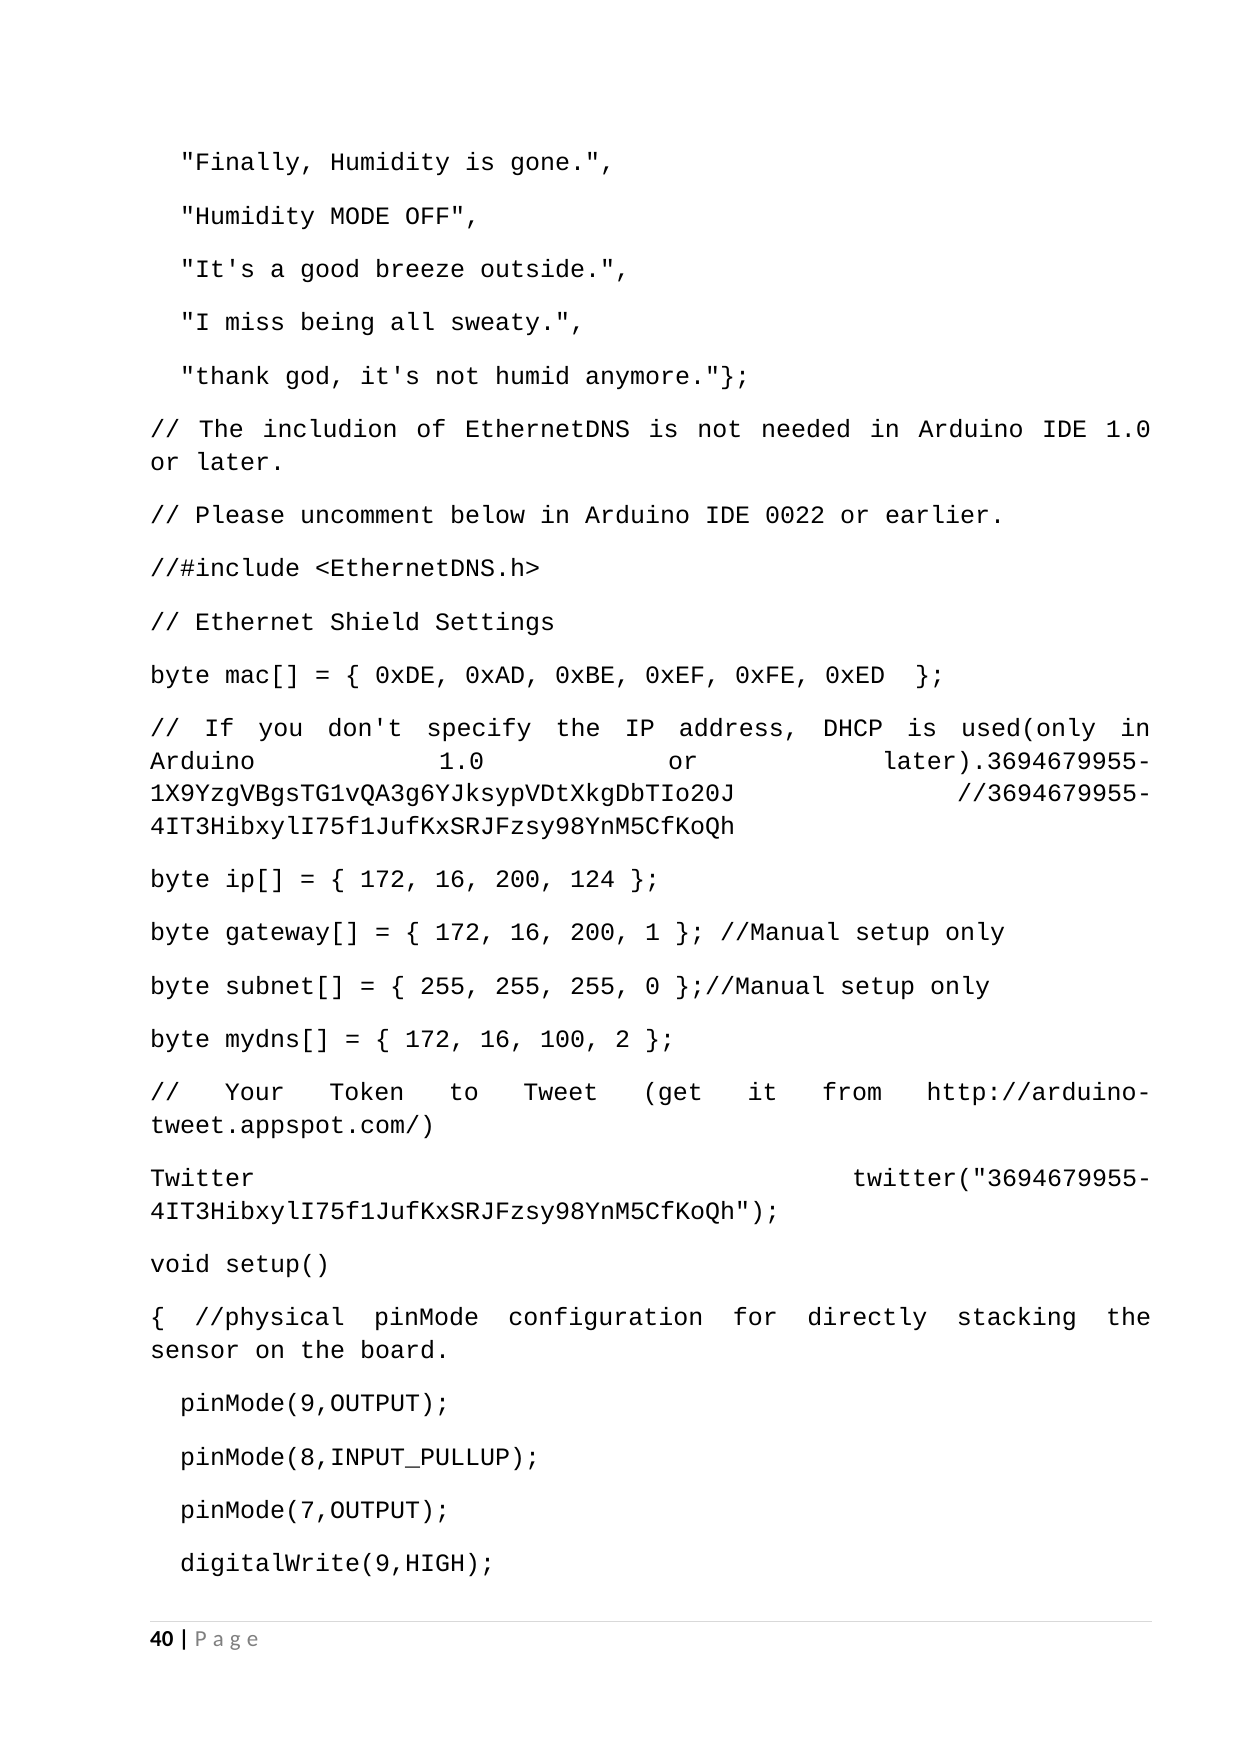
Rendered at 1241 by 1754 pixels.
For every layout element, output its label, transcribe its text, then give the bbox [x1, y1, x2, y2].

text pinMode(8,INPUT_PULLUP); [150, 1444, 1152, 1472]
text digitalWrite(9,HIGH); [150, 1551, 1152, 1579]
text byte gateway[] = { 172, 16, 200, 1 }; //Manual setup only [150, 920, 1152, 948]
text "thank god, it's not humid anymore."}; [150, 363, 1152, 392]
text //#include <EthernetDNS.h> [150, 556, 1152, 584]
text pinMode(7,OUTPUT); [150, 1497, 1152, 1526]
text void setup() [150, 1252, 1152, 1280]
text byte subnet[] = { 255, 255, 255, 0 };//Manual setup only [150, 973, 1152, 1002]
text // If you don't specify the IP address, DHCP is used(only in Arduino 1.0 or later).3694679955-1X9YzgVBgsTG1vQA3g6YJksypVDtXkgDbTIo20J //3694679955-4IT3HibxylI75f1JufKxSRJFzsy98YnM5CfKoQh [150, 716, 1152, 842]
text "It's a good breeze outside.", [150, 257, 1152, 285]
text // The includion of EthernetDNS is not needed in Arduino IDE 1.0 or later. [150, 417, 1152, 477]
text byte ip[] = { 172, 16, 200, 124 }; [150, 867, 1152, 895]
text // Please uncomment below in Arduino IDE 0022 or earlier. [150, 502, 1152, 531]
text Twitter twitter("3694679955-4IT3HibxylI75f1JufKxSRJFzsy98YnM5CfKoQh"); [150, 1166, 1152, 1227]
text "Finally, Humidity is gone.", [150, 150, 1152, 178]
text { //physical pinMode configuration for directly stacking the sensor on the board. [150, 1305, 1152, 1366]
text "I miss being all sweaty.", [150, 310, 1152, 338]
text byte mydns[] = { 172, 16, 100, 2 }; [150, 1027, 1152, 1055]
text pinMode(9,OUTPUT); [150, 1391, 1152, 1419]
text // Your Token to Tweet (get it from http://arduino-tweet.appspot.com/) [150, 1080, 1152, 1141]
text "Humidity MODE OFF", [150, 203, 1152, 232]
text byte mac[] = { 0xDE, 0xAD, 0xBE, 0xEF, 0xFE, 0xED }; [150, 662, 1152, 691]
text // Ethernet Shield Settings [150, 609, 1152, 637]
